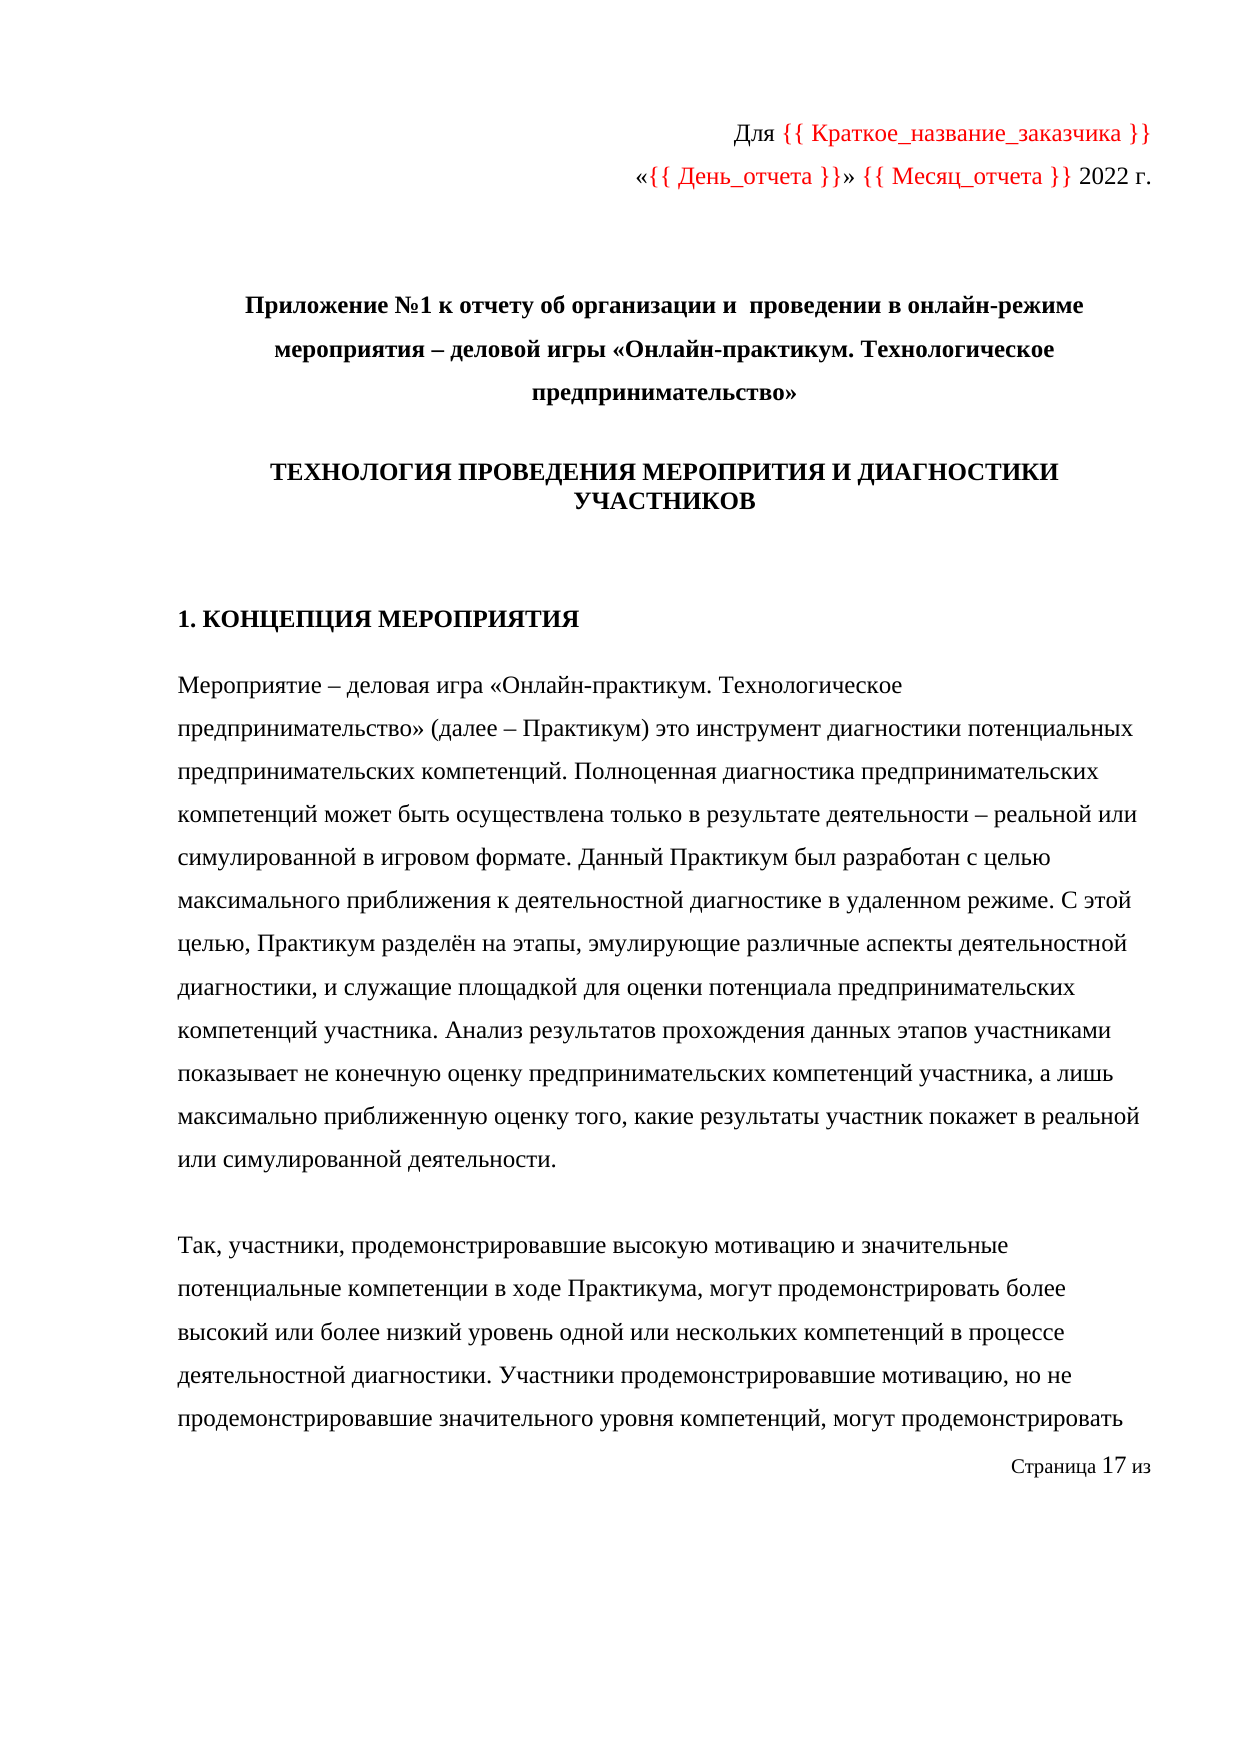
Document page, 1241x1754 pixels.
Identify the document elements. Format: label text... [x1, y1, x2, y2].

text мероприятия – деловой игры «Онлайн-практикум. Технологическое предпринимательство» [177, 334, 1152, 406]
subtitle 1. КОНЦЕПЦИЯ МЕРОПРИЯТИЯ [177, 604, 1152, 633]
text Для {{ Краткое_название_заказчика }} [177, 118, 1152, 147]
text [177, 1230, 1152, 1432]
text Мероприятие – деловая игра «Онлайн-практикум. Технологическое предпринимательство» (далее – Практикум) это инструмент диагностики потенциальных предпринимательских компетенций. Полноценная диагностика предпринимательских компетенций может быть осуществлена только в результате деятельности – реальной или симулированной в игровом формате. Данный Практикум был разработан с целью максимального приближения к деятельностной диагностике в удаленном режиме. С этой целью, Практикум разделён на этапы, эмулирующие различные аспекты деятельностной диагностики, и служащие площадкой для оценки потенциала предпринимательских компетенций участника. Анализ результатов прохождения данных этапов участниками показывает не конечную оценку предпринимательских компетенций участника, а лишь максимально приближенную оценку того, какие результаты участник покажет в реальной или симулированной деятельности. [177, 670, 1152, 1173]
subtitle ТЕХНОЛОГИЯ ПРОВЕДЕНИЯ МЕРОПРИТИЯ И ДИАГНОСТИКИ УЧАСТНИКОВ [177, 457, 1152, 515]
text Приложение №1 к отчету об организации и проведении в онлайн-режиме [177, 291, 1152, 319]
text «{{ День_отчета }}» {{ Месяц_отчета }} 2022 г. [177, 161, 1152, 190]
